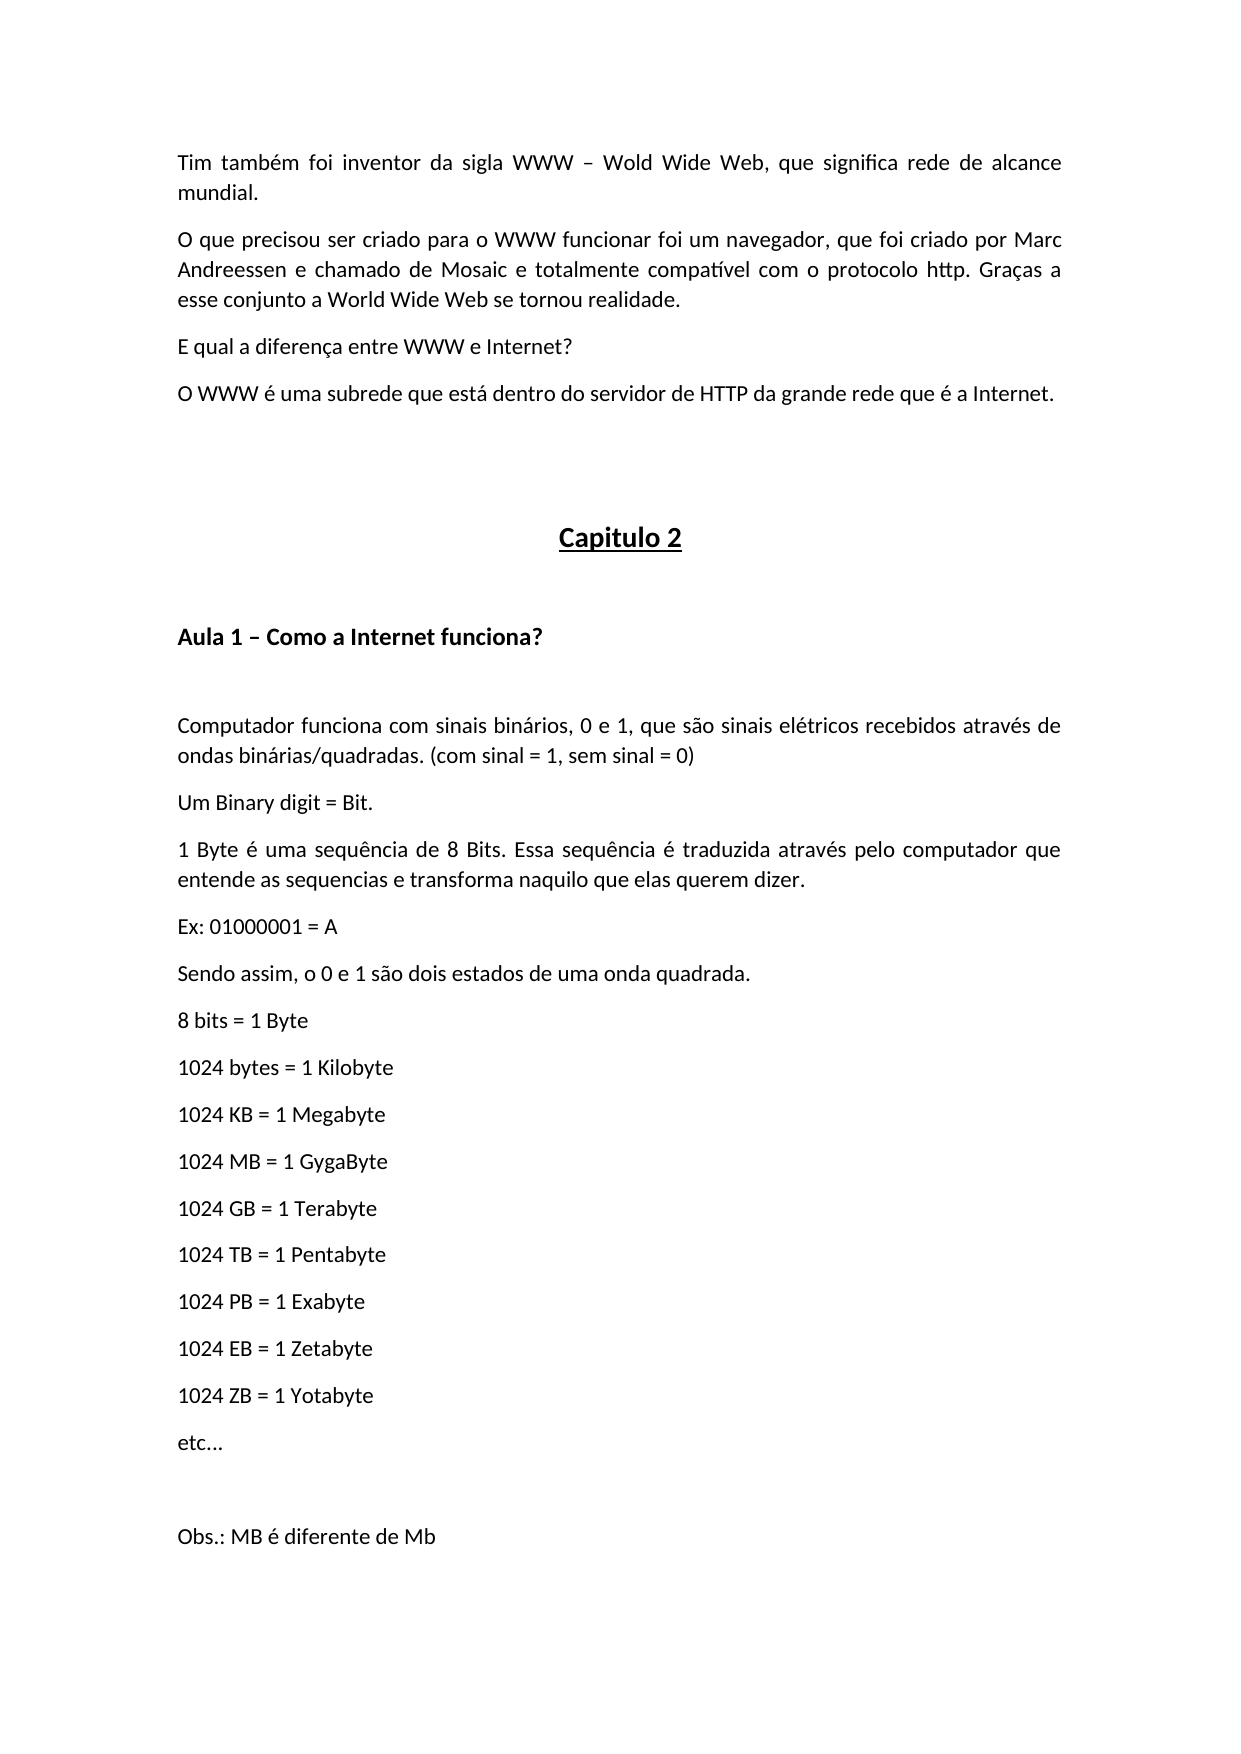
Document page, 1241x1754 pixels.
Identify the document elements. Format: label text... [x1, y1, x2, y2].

text 1024 bytes = 1 Kilobyte [177, 1053, 1063, 1081]
text Um Binary digit = Bit. [177, 788, 1063, 816]
text Capitulo 2 [177, 519, 1063, 555]
text 8 bits = 1 Byte [177, 1006, 1063, 1034]
text O que precisou ser criado para o WWW funcionar foi um navegador, que foi criado por Marc Andreessen e chamado de Mosaic e totalmente compatível com o protocolo http. Graças a esse conjunto a World Wide Web se tornou realidade. [177, 225, 1063, 313]
text Obs.: MB é diferente de Mb [177, 1522, 1063, 1550]
text 1024 KB = 1 Megabyte [177, 1100, 1063, 1128]
text 1024 TB = 1 Pentabyte [177, 1241, 1063, 1268]
text 1024 EB = 1 Zetabyte [177, 1334, 1063, 1362]
text 1 Byte é uma sequência de 8 Bits. Essa sequência é traduzida através pelo computador que entende as sequencias e transforma naquilo que elas querem dizer. [177, 835, 1063, 893]
text Computador funciona com sinais binários, 0 e 1, que são sinais elétricos recebidos através de ondas binárias/quadradas. (com sinal = 1, sem sinal = 0) [177, 711, 1063, 769]
text 1024 ZB = 1 Yotabyte [177, 1381, 1063, 1409]
text 1024 PB = 1 Exabyte [177, 1287, 1063, 1315]
text etc... [177, 1428, 1063, 1456]
text 1024 GB = 1 Terabyte [177, 1194, 1063, 1222]
subtitle Aula 1 – Como a Internet funciona? [177, 621, 1063, 652]
text E qual a diferença entre WWW e Internet? [177, 332, 1063, 360]
text Tim também foi inventor da sigla WWW – Wold Wide Web, que significa rede de alcance mundial. [177, 148, 1063, 206]
text Sendo assim, o 0 e 1 são dois estados de uma onda quadrada. [177, 959, 1063, 987]
text O WWW é uma subrede que está dentro do servidor de HTTP da grande rede que é a Internet. [177, 379, 1063, 407]
text Ex: 01000001 = A [177, 912, 1063, 940]
text 1024 MB = 1 GygaByte [177, 1147, 1063, 1175]
